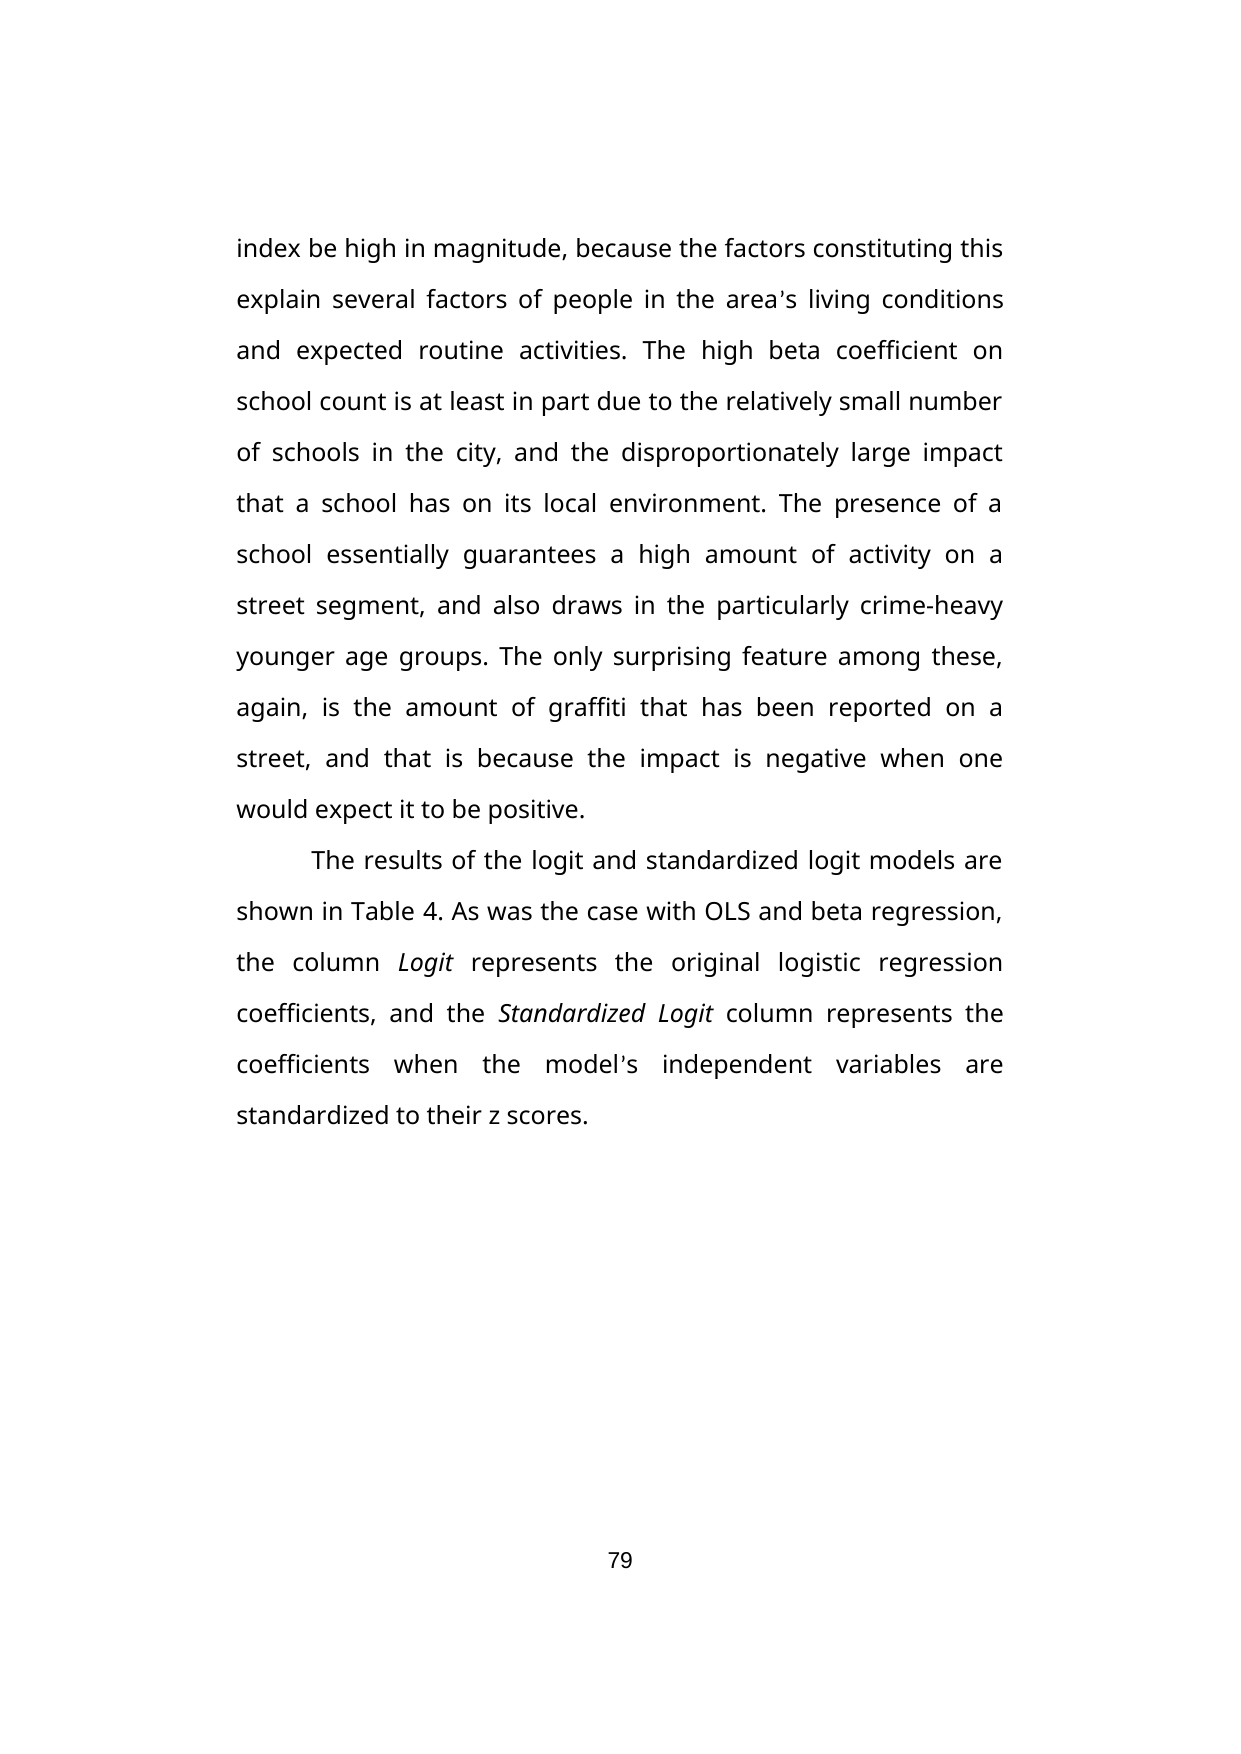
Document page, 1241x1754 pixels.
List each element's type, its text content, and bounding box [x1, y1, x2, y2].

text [236, 230, 1004, 826]
text The results of the logit and standardized logit models are shown in Table 4. As was the case with OLS and beta regression, the column Logit represents the original logistic regression coefficients, and the Standardized Logit column represents the coefficients when the model’s independent variables are standardized to their z scores. [236, 843, 1004, 1132]
